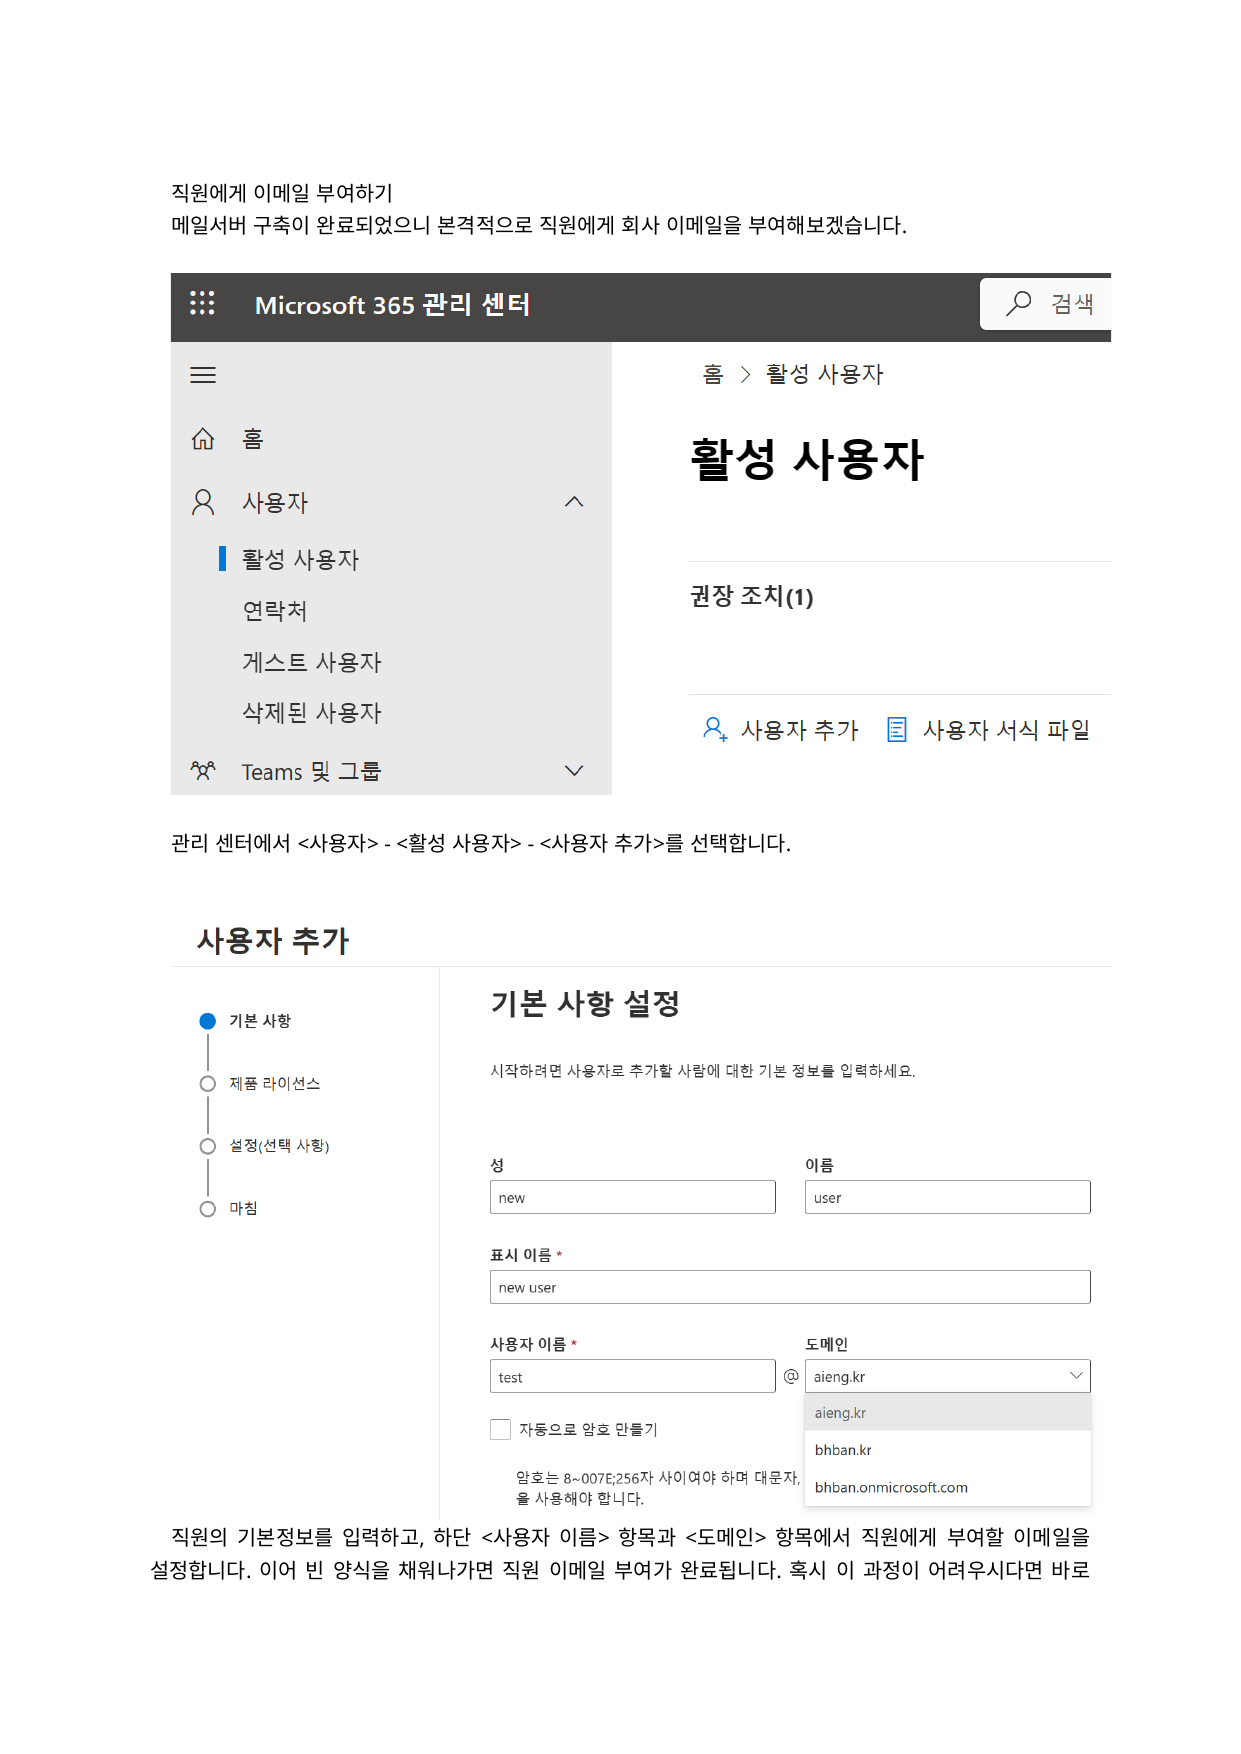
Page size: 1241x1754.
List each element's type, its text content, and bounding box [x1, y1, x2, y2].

subtitle 직원에게 이메일 부여하기 [150, 177, 1090, 207]
picture [170, 921, 1112, 1520]
text 메일서버 구축이 완료되었으니 본격적으로 직원에게 회사 이메일을 부여해보겠습니다. [150, 210, 1090, 240]
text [150, 1521, 1090, 1584]
picture [170, 273, 1112, 795]
text 관리 센터에서 <사용자> - <활성 사용자> - <사용자 추가>를 선택합니다. [150, 827, 1090, 858]
